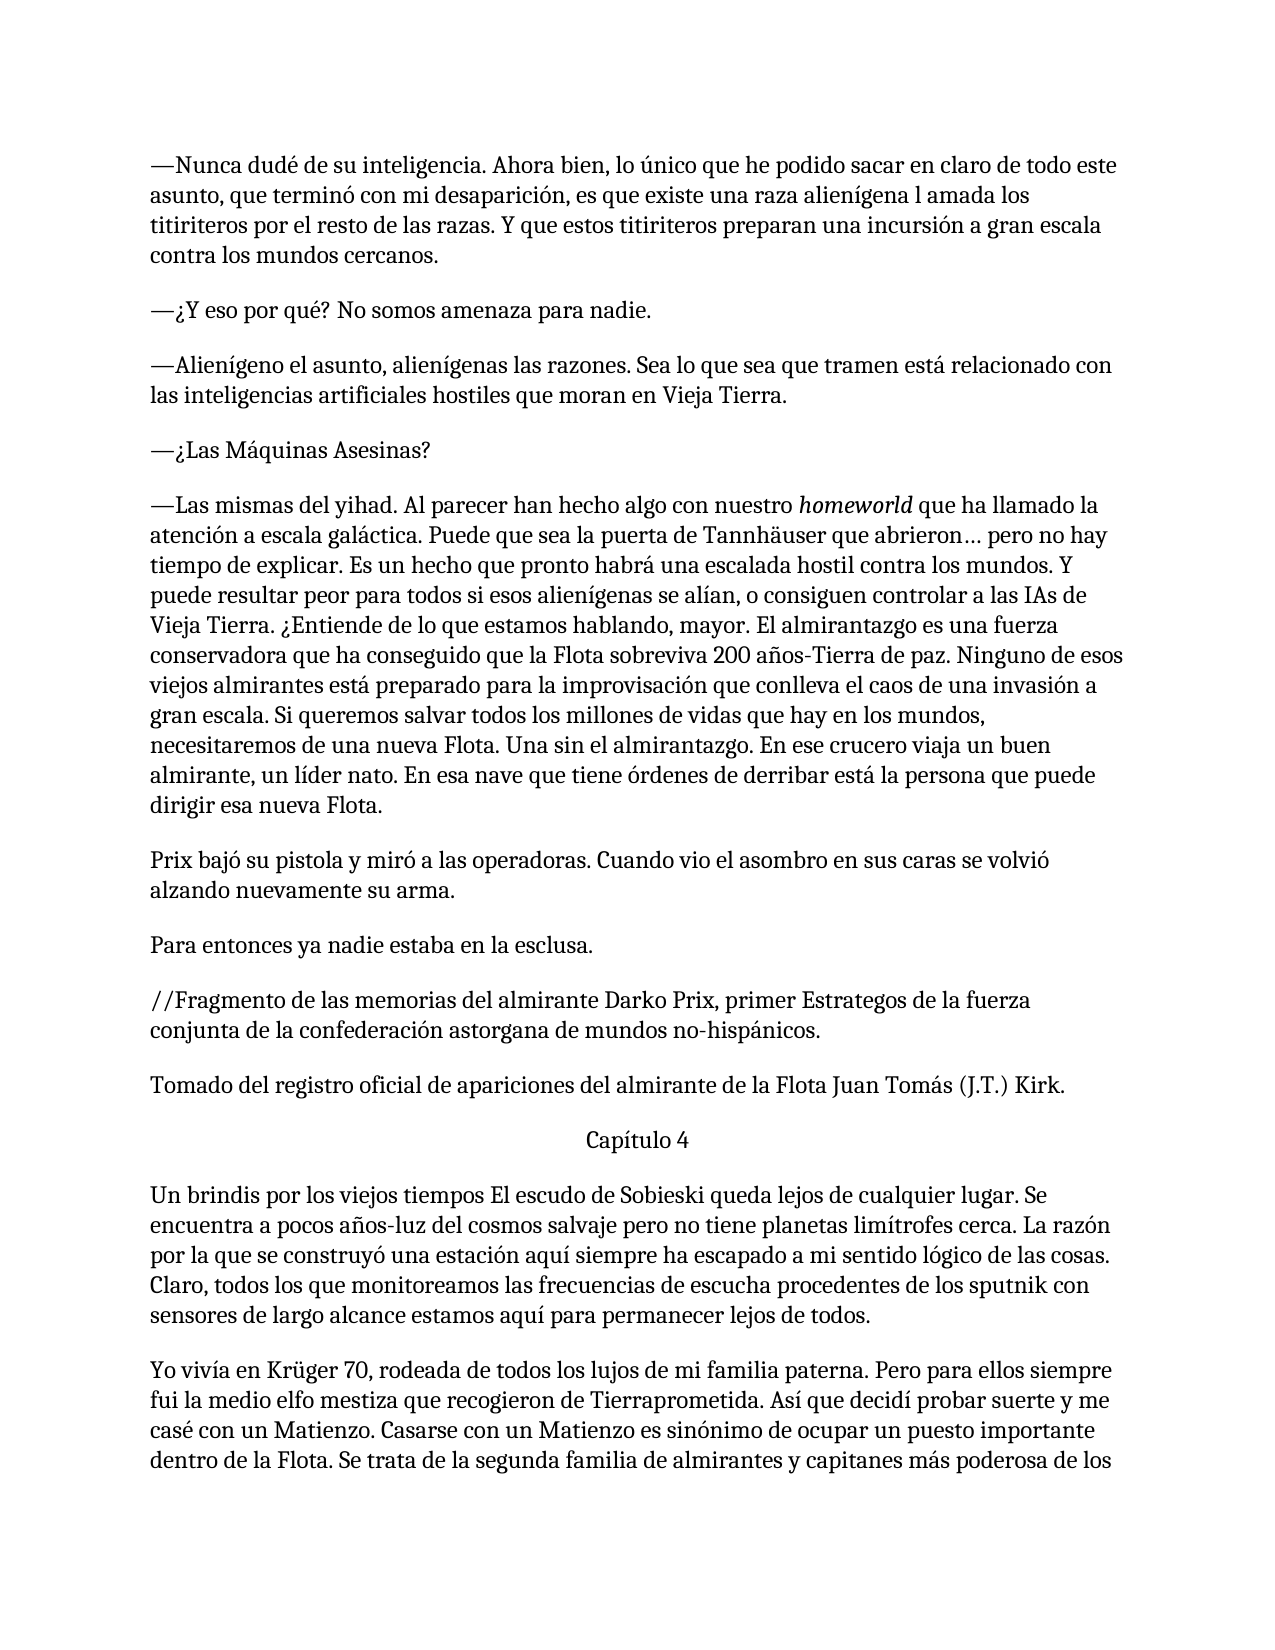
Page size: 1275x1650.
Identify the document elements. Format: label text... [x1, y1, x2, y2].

text —Las mismas del yihad. Al parecer han hecho algo con nuestro homeworld que ha llamado la atención a escala galáctica. Puede que sea la puerta de Tannhäuser que abrieron… pero no hay tiempo de explicar. Es un hecho que pronto habrá una escalada hostil contra los mundos. Y puede resultar peor para todos si esos alienígenas se alían, o consiguen controlar a las IAs de Vieja Tierra. ¿Entiende de lo que estamos hablando, mayor. El almirantazgo es una fuerza conservadora que ha conseguido que la Flota sobreviva 200 años-Tierra de paz. Ninguno de esos viejos almirantes está preparado para la improvisación que conlleva el caos de una invasión a gran escala. Si queremos salvar todos los millones de vidas que hay en los mundos, necesitaremos de una nueva Flota. Una sin el almirantazgo. En ese crucero viaja un buen almirante, un líder nato. En esa nave que tiene órdenes de derribar está la persona que puede dirigir esa nueva Flota. [150, 490, 1125, 820]
text Un brindis por los viejos tiempos El escudo de Sobieski queda lejos de cualquier lugar. Se encuentra a pocos años-luz del cosmos salvaje pero no tiene planetas limítrofes cerca. La razón por la que se construyó una estación aquí siempre ha escapado a mi sentido lógico de las cosas. Claro, todos los que monitoreamos las frecuencias de escucha procedentes de los sputnik con sensores de largo alcance estamos aquí para permanecer lejos de todos. [150, 1180, 1125, 1330]
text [150, 1355, 1125, 1475]
text —Alienígeno el asunto, alienígenas las razones. Sea lo que sea que tramen está relacionado con las inteligencias artificiales hostiles que moran en Vieja Tierra. [150, 350, 1125, 410]
text Tomado del registro oficial de apariciones del almirante de la Flota Juan Tomás (J.T.) Kirk. [150, 1070, 1125, 1100]
text Para entonces ya nadie estaba en la esclusa. [150, 930, 1125, 960]
text —¿Las Máquinas Asesinas? [150, 435, 1125, 465]
text Prix bajó su pistola y miró a las operadoras. Cuando vio el asombro en sus caras se volvió alzando nuevamente su arma. [150, 845, 1125, 905]
list Capítulo 4 [150, 1125, 1125, 1155]
text —¿Y eso por qué? No somos amenaza para nadie. [150, 295, 1125, 325]
text —Nunca dudé de su inteligencia. Ahora bien, lo único que he podido sacar en claro de todo este asunto, que terminó con mi desaparición, es que existe una raza alienígena l amada los titiriteros por el resto de las razas. Y que estos titiriteros preparan una incursión a gran escala contra los mundos cercanos. [150, 150, 1125, 270]
text //Fragmento de las memorias del almirante Darko Prix, primer Estrategos de la fuerza conjunta de la confederación astorgana de mundos no-hispánicos. [150, 985, 1125, 1045]
